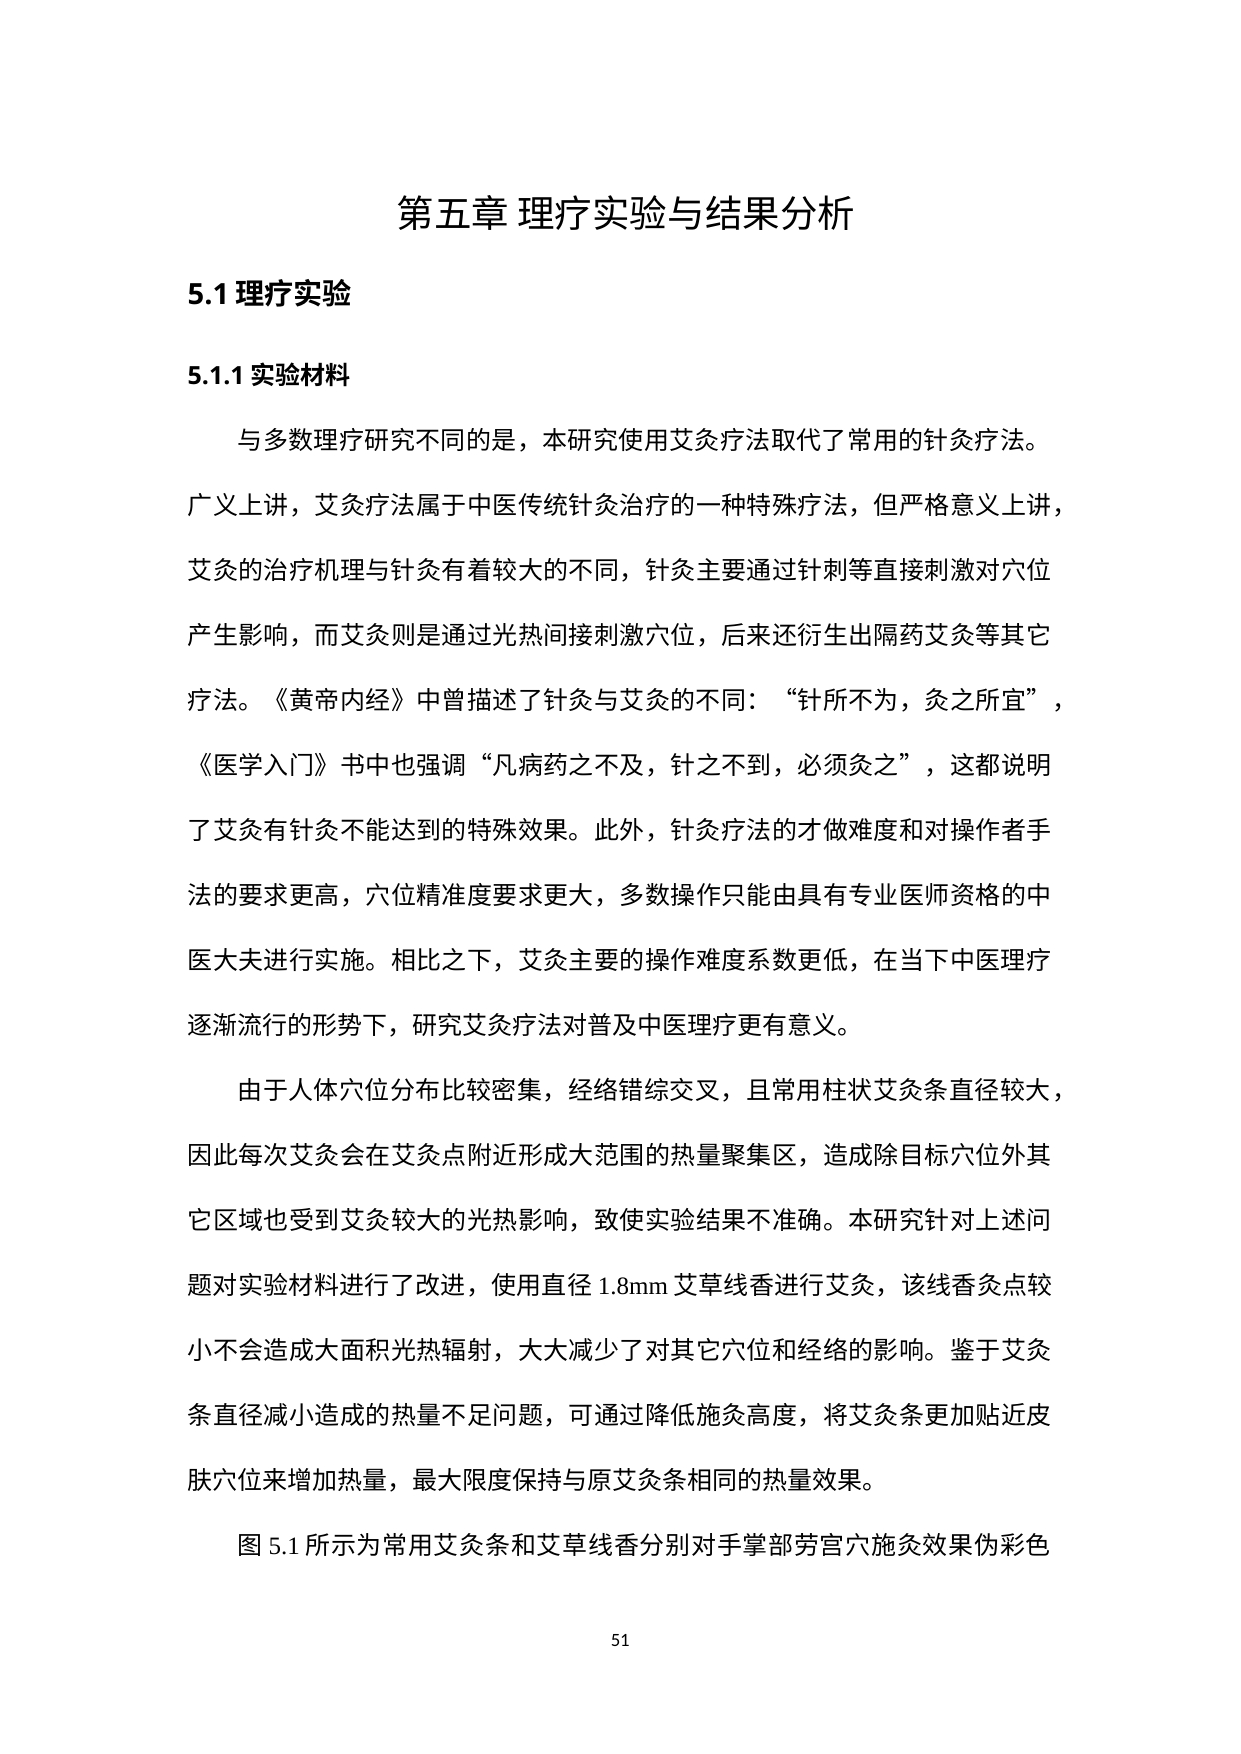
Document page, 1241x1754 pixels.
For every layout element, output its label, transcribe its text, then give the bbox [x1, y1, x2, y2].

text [187, 1511, 1053, 1576]
text 5.1.1实验材料 [187, 341, 1053, 406]
text 第五章 理疗实验与结果分析 [198, 178, 1053, 243]
text 5.1理疗实验 [187, 259, 1053, 324]
text 由于人体穴位分布比较密集，经络错综交叉，且常用柱状艾灸条直径较大，因此每次艾灸会在艾灸点附近形成大范围的热量聚集区，造成除目标穴位外其它区域也受到艾灸较大的光热影响，致使实验结果不准确。本研究针对上述问题对实验材料进行了改进，使用直径1.8mm艾草线香进行艾灸，该线香灸点较小不会造成大面积光热辐射，大大减少了对其它穴位和经络的影响。鉴于艾灸条直径减小造成的热量不足问题，可通过降低施灸高度，将艾灸条更加贴近皮肤穴位来增加热量，最大限度保持与原艾灸条相同的热量效果。 [187, 1056, 1053, 1511]
text 与多数理疗研究不同的是，本研究使用艾灸疗法取代了常用的针灸疗法。广义上讲，艾灸疗法属于中医传统针灸治疗的一种特殊疗法，但严格意义上讲，艾灸的治疗机理与针灸有着较大的不同，针灸主要通过针刺等直接刺激对穴位产生影响，而艾灸则是通过光热间接刺激穴位，后来还衍生出隔药艾灸等其它疗法。《黄帝内经》中曾描述了针灸与艾灸的不同：“针所不为，灸之所宜”，《医学入门》书中也强调“凡病药之不及，针之不到，必须灸之”，这都说明了艾灸有针灸不能达到的特殊效果。此外，针灸疗法的才做难度和对操作者手法的要求更高，穴位精准度要求更大，多数操作只能由具有专业医师资格的中医大夫进行实施。相比之下，艾灸主要的操作难度系数更低，在当下中医理疗逐渐流行的形势下，研究艾灸疗法对普及中医理疗更有意义。 [187, 406, 1053, 1056]
